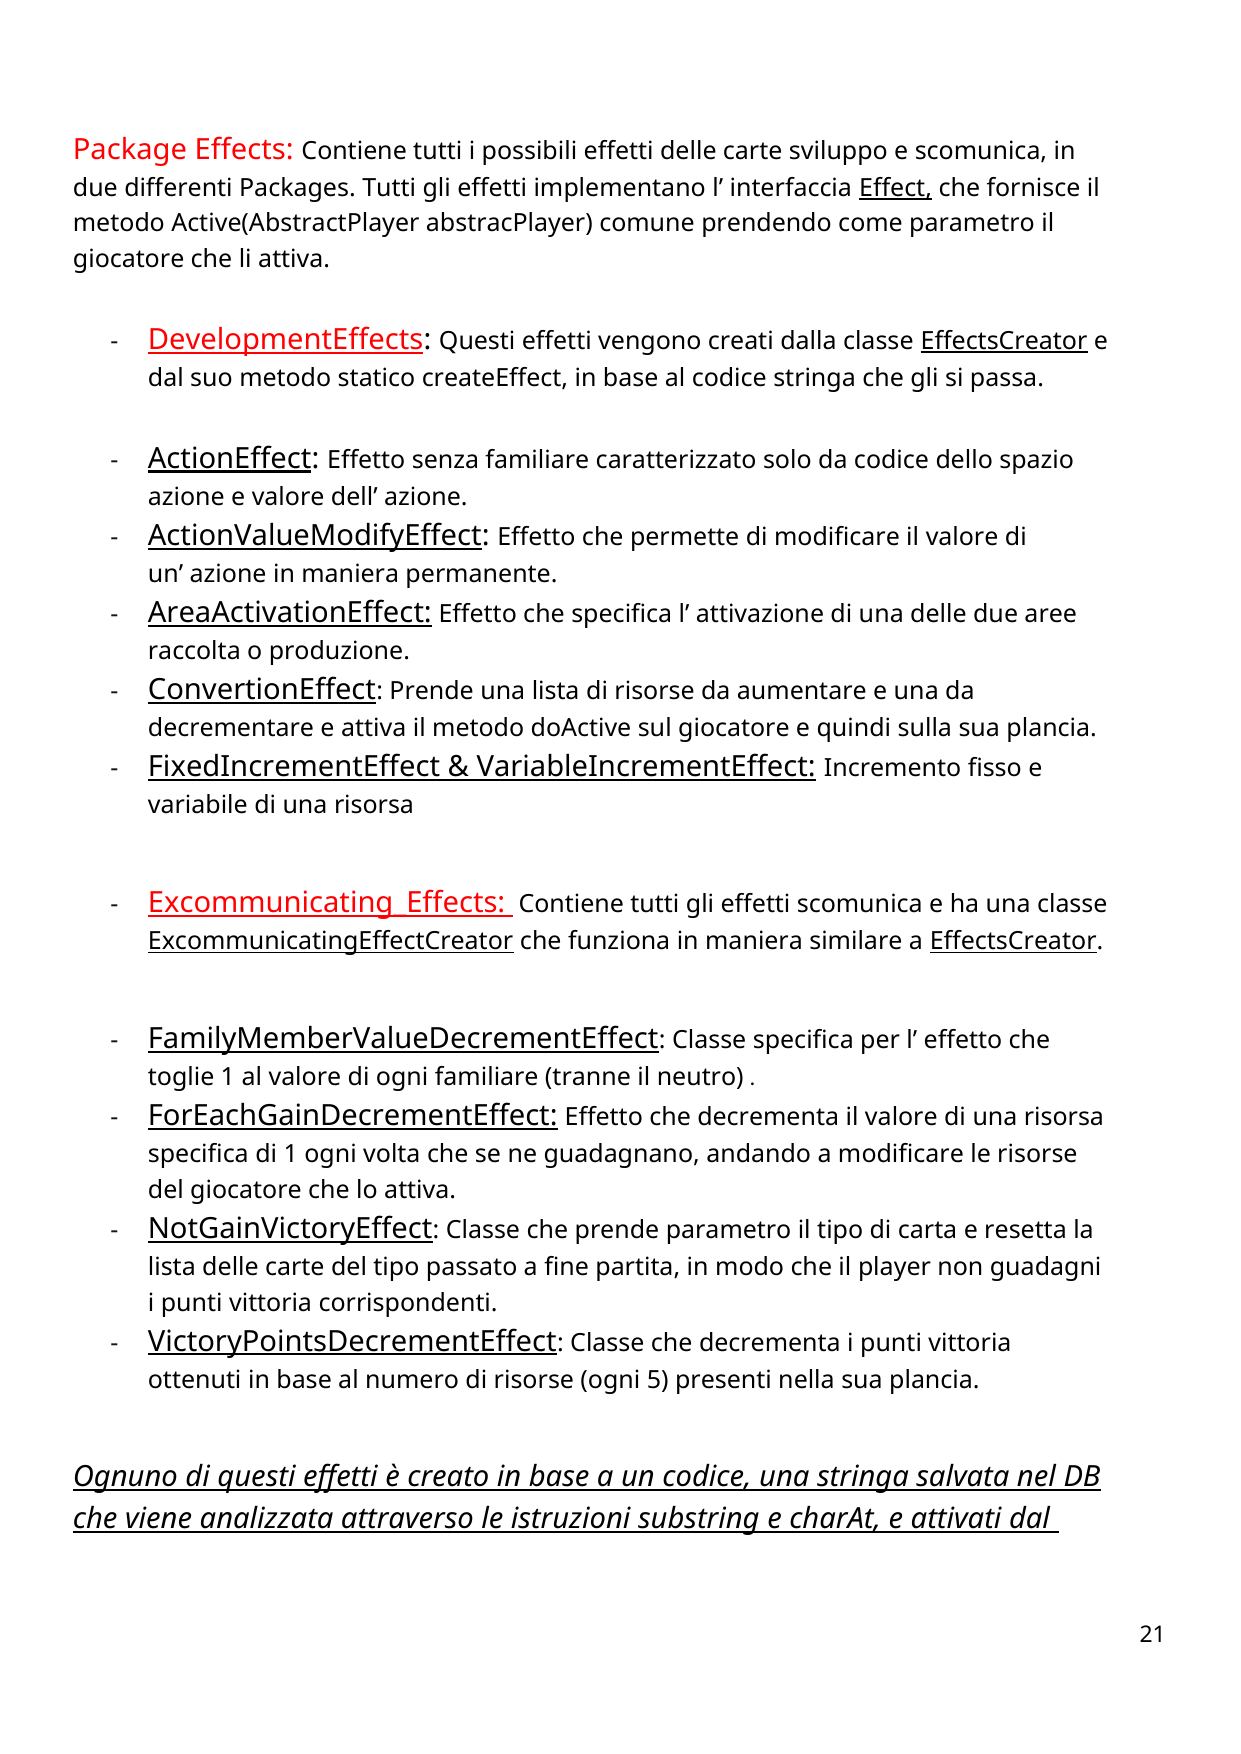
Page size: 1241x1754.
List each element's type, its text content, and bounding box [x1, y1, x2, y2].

list FixedIncrementEffect & VariableIncrementEffect: Incremento fisso e variabile di una risorsa [110, 746, 1111, 821]
list AreaActivationEffect: Effetto che specifica l’ attivazione di una delle due aree raccolta o produzione. [110, 591, 1111, 667]
text Package Effects: Contiene tutti i possibili effetti delle carte sviluppo e scomunica, in due differenti Packages. Tutti gli effetti implementano l’ interfaccia Effect, che fornisce il metodo Active(AbstractPlayer abstracPlayer) comune prendendo come parametro il giocatore che li attiva. [73, 128, 1111, 275]
list ConvertionEffect: Prende una lista di risorse da aumentare e una da decrementare e attiva il metodo doActive sul giocatore e quindi sulla sua plancia. [110, 668, 1111, 744]
list Excommunicating_Effects: Contiene tutti gli effetti scomunica e ha una classe ExcommunicatingEffectCreator che funziona in maniera similare a EffectsCreator. [110, 881, 1111, 957]
list NotGainVictoryEffect: Classe che prende parametro il tipo di carta e resetta la lista delle carte del tipo passato a fine partita, in modo che il player non guadagni i punti vittoria corrispondenti. [110, 1207, 1111, 1318]
list VictoryPointsDecrementEffect: Classe che decrementa i punti vittoria ottenuti in base al numero di risorse (ogni 5) presenti nella sua plancia. [110, 1320, 1111, 1395]
list DevelopmentEffects: Questi effetti vengono creati dalla classe EffectsCreator e dal suo metodo statico createEffect, in base al codice stringa che gli si passa. [110, 318, 1111, 393]
list ActionValueModifyEffect: Effetto che permette di modificare il valore di [110, 514, 1111, 554]
list un’ azione in maniera permanente. [148, 556, 1111, 590]
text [73, 1456, 1111, 1537]
list ActionEffect: Effetto senza familiare caratterizzato solo da codice dello spazio azione e valore dell’ azione. [110, 437, 1111, 512]
list FamilyMemberValueDecrementEffect: Classe specifica per l’ effetto che toglie 1 al valore di ogni familiare (tranne il neutro) . [110, 1017, 1111, 1093]
list ForEachGainDecrementEffect: Effetto che decrementa il valore di una risorsa specifica di 1 ogni volta che se ne guadagnano, andando a modificare le risorse del giocatore che lo attiva. [110, 1094, 1111, 1205]
